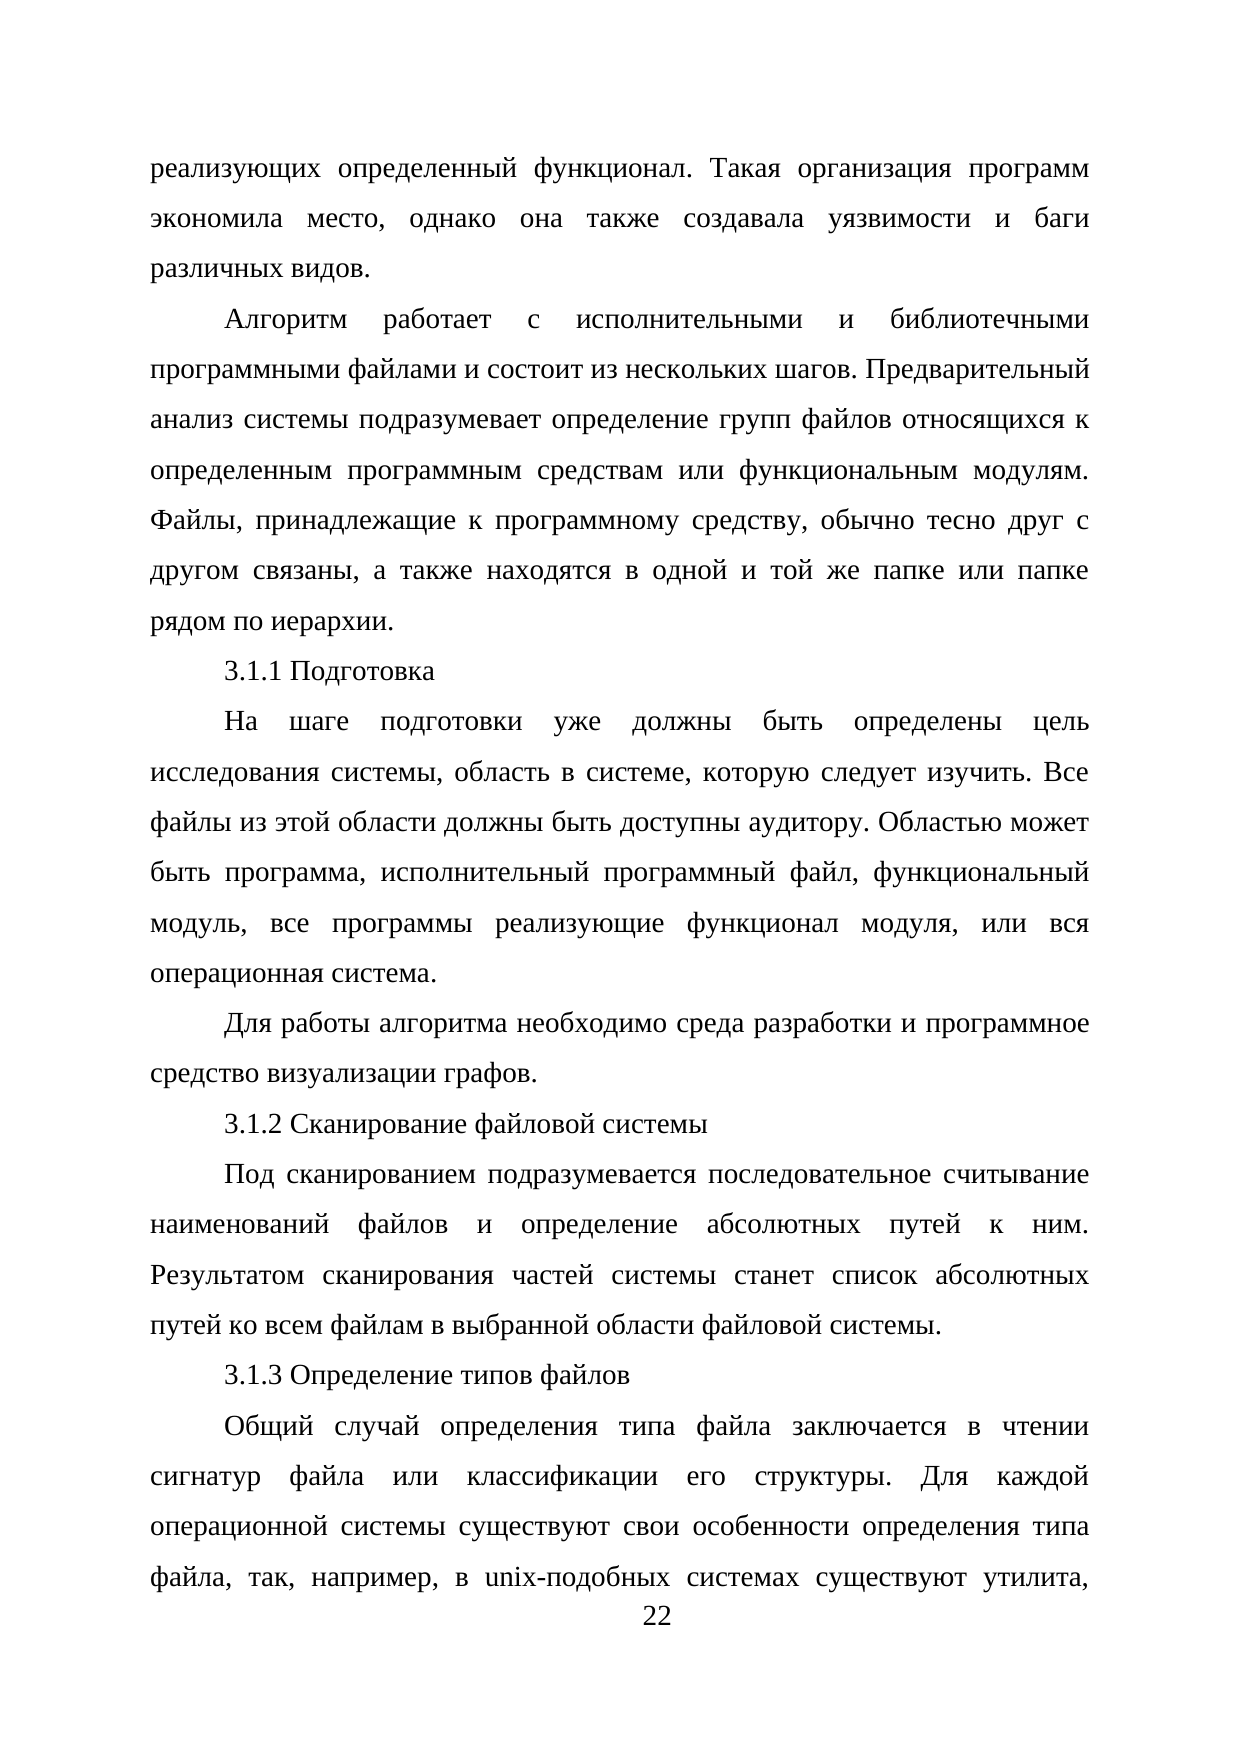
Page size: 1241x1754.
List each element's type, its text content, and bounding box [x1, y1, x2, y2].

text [150, 150, 1090, 284]
text Для работы алгоритма необходимо среда разработки и программное средство визуализации графов. [150, 1005, 1090, 1089]
text Определение типов файлов [150, 1357, 1090, 1391]
text Подготовка [150, 653, 1090, 687]
text Алгоритм работает с исполнительными и библиотечными программными файлами и состоит из нескольких шагов. Предварительный анализ системы подразумевает определение групп файлов относящихся к определенным программным средствам или функциональным модулям. Файлы, принадлежащие к программному средству, обычно тесно друг с другом связаны, а также находятся в одной и той же папке или папке рядом по иерархии. [150, 301, 1090, 636]
text Сканирование файловой системы [150, 1106, 1090, 1139]
text Под сканированием подразумевается последовательное считывание наименований файлов и определение абсолютных путей к ним. Результатом сканирования частей системы станет список абсолютных путей ко всем файлам в выбранной области файловой системы. [150, 1156, 1090, 1341]
text На шаге подготовки уже должны быть определены цель исследования системы, область в системе, которую следует изучить. Все файлы из этой области должны быть доступны аудитору. Областью может быть программа, исполнительный программный файл, функциональный модуль, все программы реализующие функционал модуля, или вся операционная система. [150, 703, 1090, 988]
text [150, 1408, 1090, 1592]
